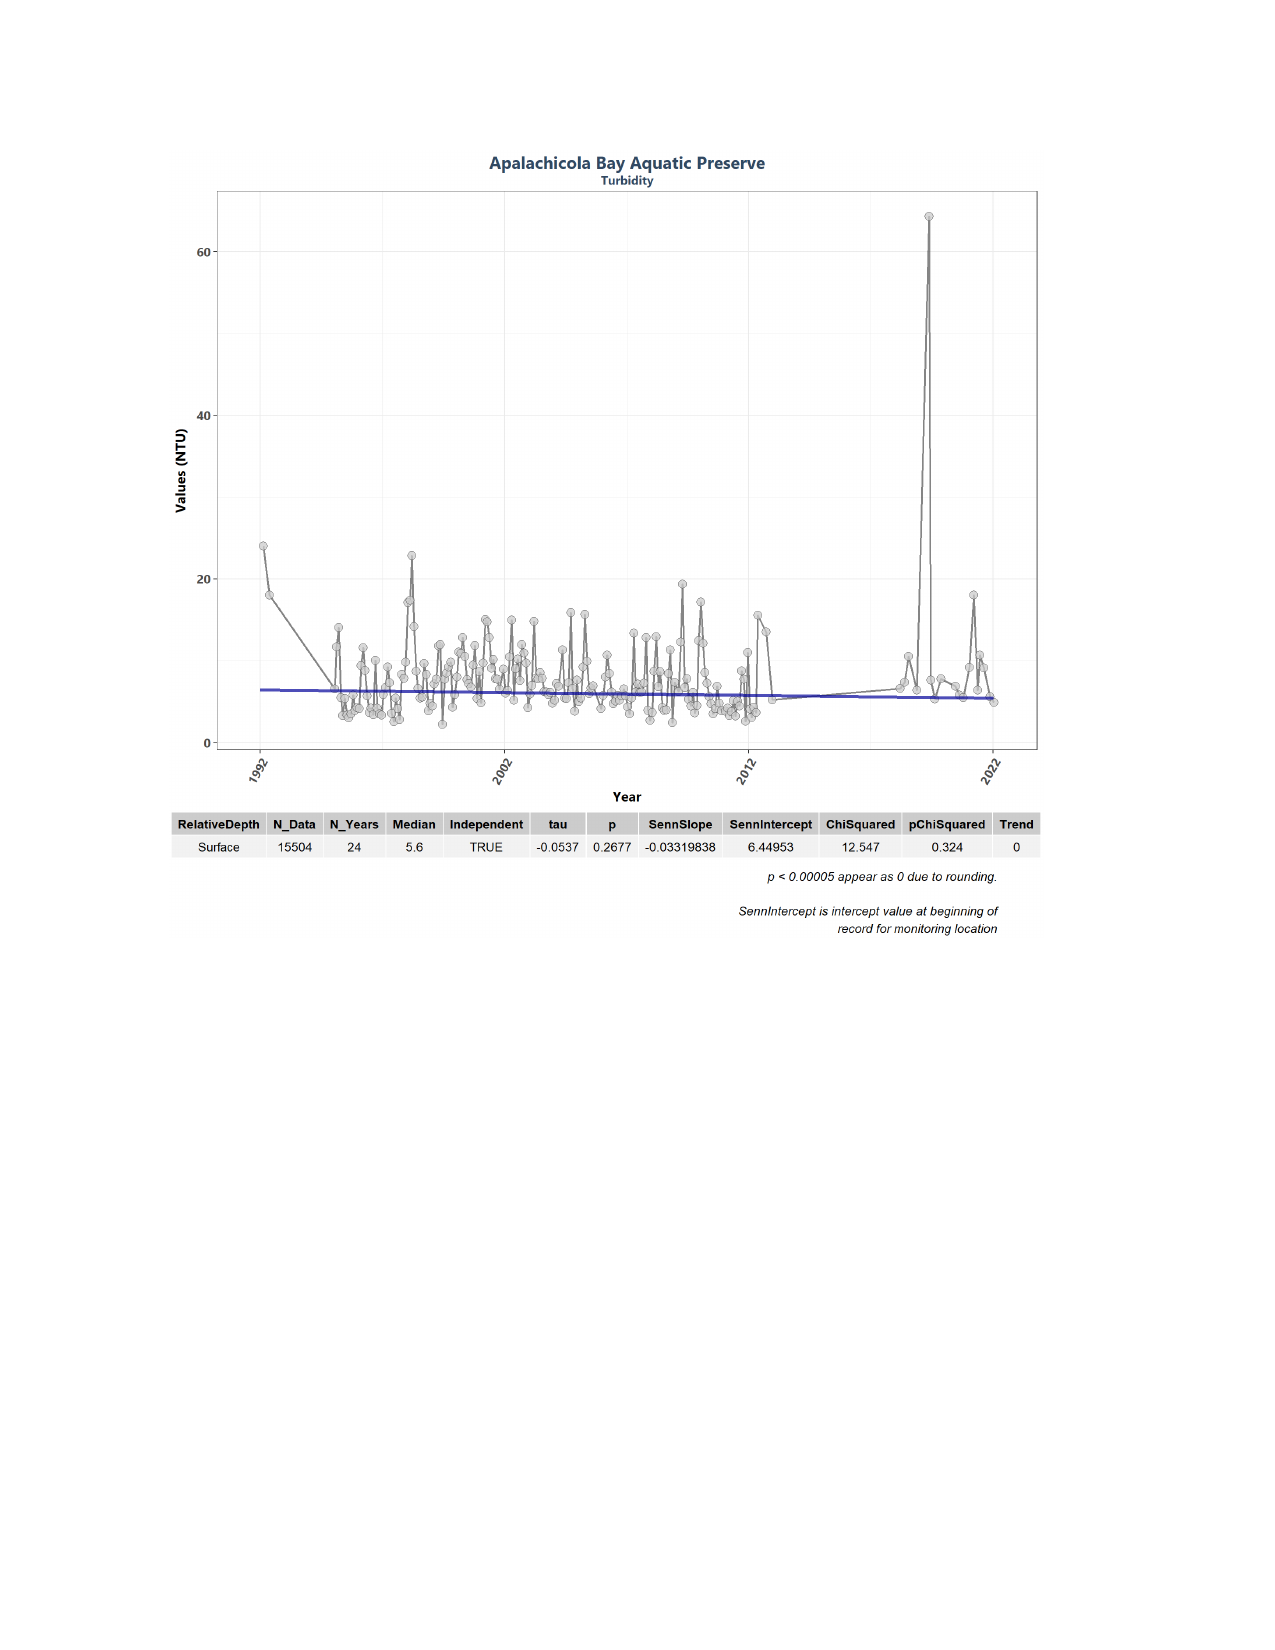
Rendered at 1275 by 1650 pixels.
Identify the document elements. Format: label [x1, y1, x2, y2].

picture [168, 150, 1044, 938]
